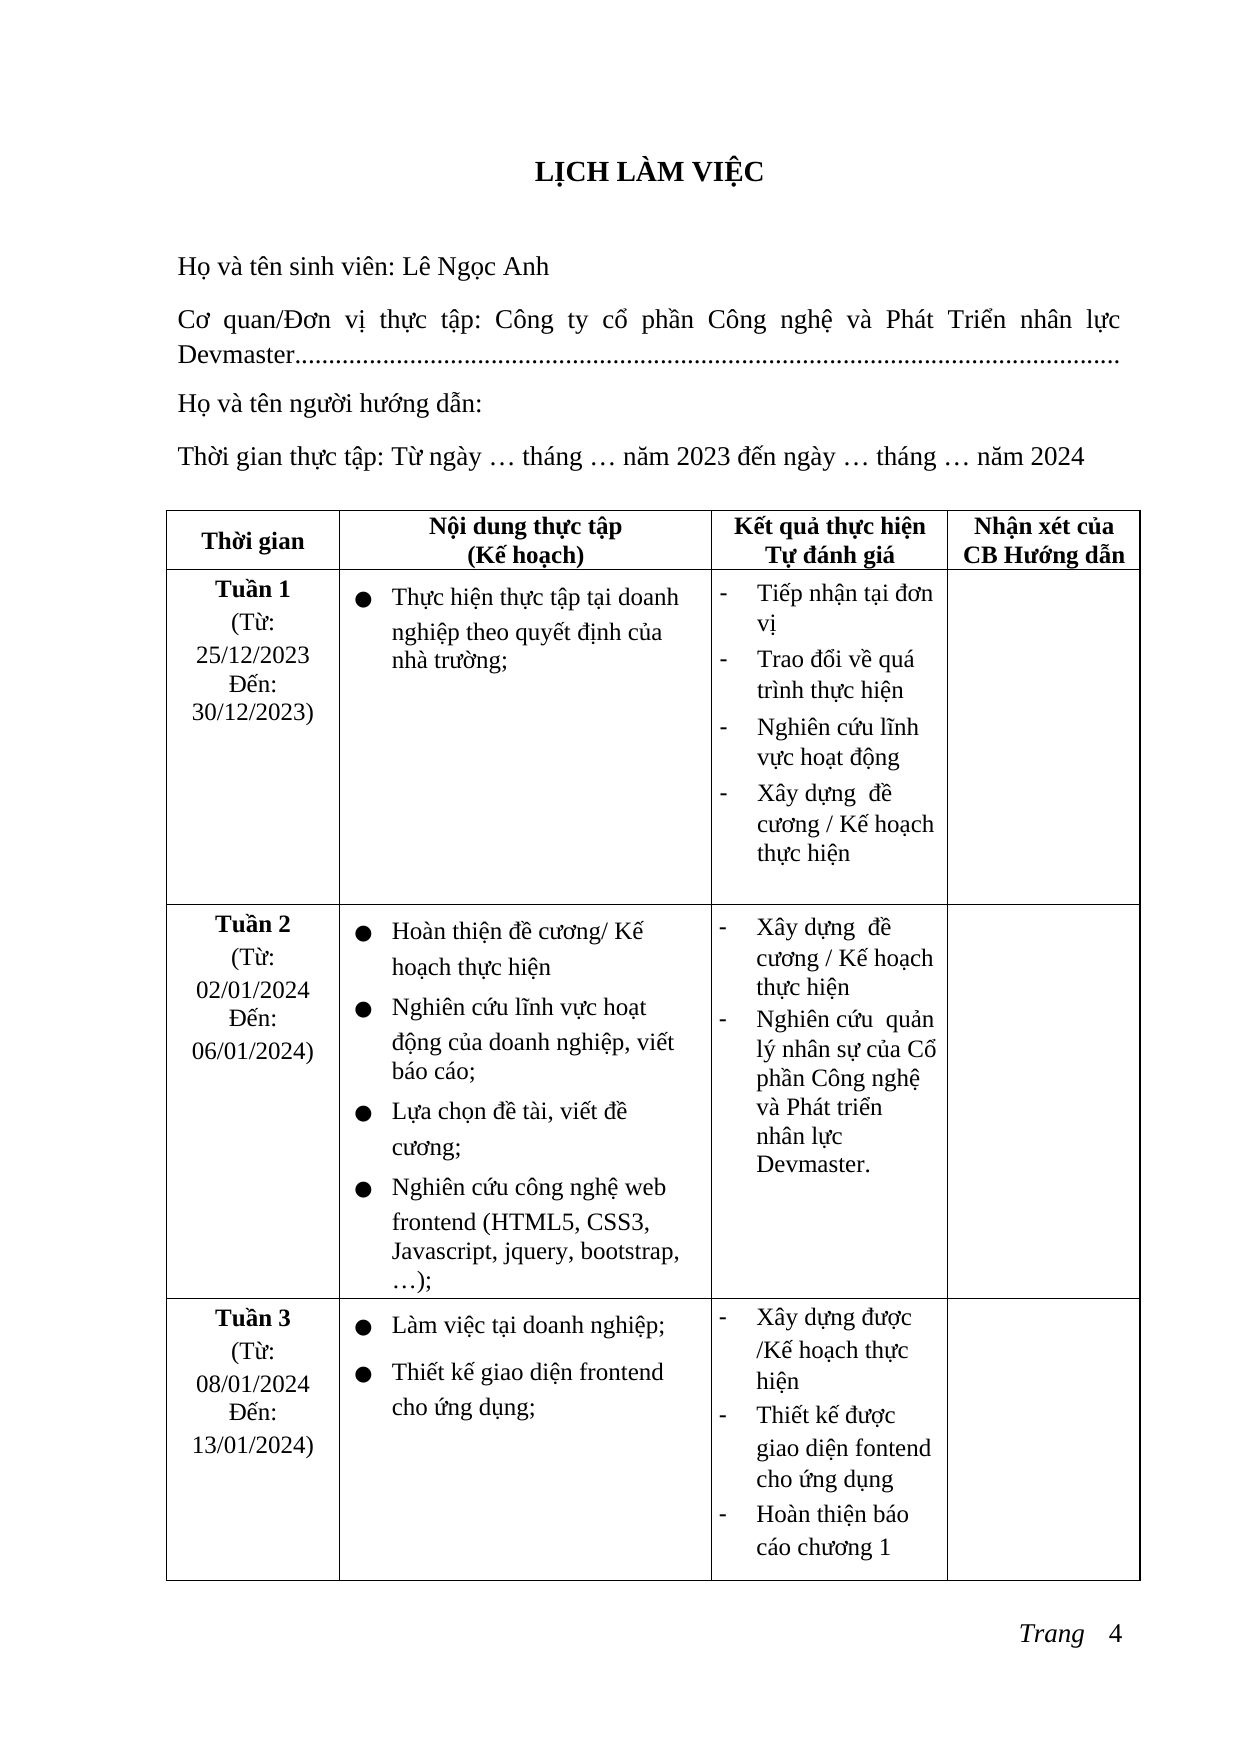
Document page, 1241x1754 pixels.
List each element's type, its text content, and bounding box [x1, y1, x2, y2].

table_cell Tuần 2 (Từ: 02/01/2024 Đến: 06/01/2024) [167, 905, 339, 1298]
table_cell [948, 570, 1139, 904]
text Thời gian thực tập: Từ ngày … tháng … năm 2023 đến ngày … tháng … năm 2024 [177, 439, 1122, 471]
table_cell Tuần 1 (Từ: 25/12/2023 Đến: 30/12/2023) [167, 570, 339, 904]
text LỊCH LÀM VIỆC [177, 154, 1122, 187]
text Họ và tên người hướng dẫn: [177, 387, 1122, 418]
table_cell [948, 1299, 1139, 1580]
table_cell Xây dựng đề cương / Kế hoạch thực hiện Nghiên cứu quản lý nhân sự của Cổ phần Công nghệ và Phát triển nhân lực Devmaster. [712, 905, 947, 1298]
text Cơ quan/Đơn vị thực tập: Công ty cổ phần Công nghệ và Phát Triển nhân lực Devmaster [177, 303, 1122, 369]
table_header Thời gian [167, 511, 339, 569]
table_header Kết quả thực hiện Tự đánh giá [712, 511, 947, 569]
table_cell [948, 905, 1139, 1298]
table_header Nội dung thực tập (Kế hoạch) [340, 511, 711, 569]
text Họ và tên sinh viên: Lê Ngọc Anh [177, 250, 1122, 281]
table_cell Thực hiện thực tập tại doanh nghiệp theo quyết định của nhà trường; [340, 570, 711, 904]
table_cell Tuần 3 (Từ: 08/01/2024 Đến: 13/01/2024) [167, 1299, 339, 1580]
table_cell Xây dựng được /Kế hoạch thực hiện Thiết kế được giao diện fontend cho ứng dụng Hoàn thiện báo cáo chương 1 [712, 1299, 947, 1580]
table_header Nhận xét của CB Hướng dẫn [948, 511, 1139, 569]
table_cell Hoàn thiện đề cương/ Kế hoạch thực hiện Nghiên cứu lĩnh vực hoạt động của doanh nghiệp, viết báo cáo; Lựa chọn đề tài, viết đề cương; Nghiên cứu công nghệ web frontend (HTML5, CSS3, Javascript, jquery, bootstrap, …); [340, 905, 711, 1298]
table_cell Làm việc tại doanh nghiệp; Thiết kế giao diện frontend cho ứng dụng; [340, 1299, 711, 1580]
table_cell Tiếp nhận tại đơn vị Trao đổi về quá trình thực hiện Nghiên cứu lĩnh vực hoạt động Xây dựng đề cương / Kế hoạch thực hiện [712, 570, 947, 904]
